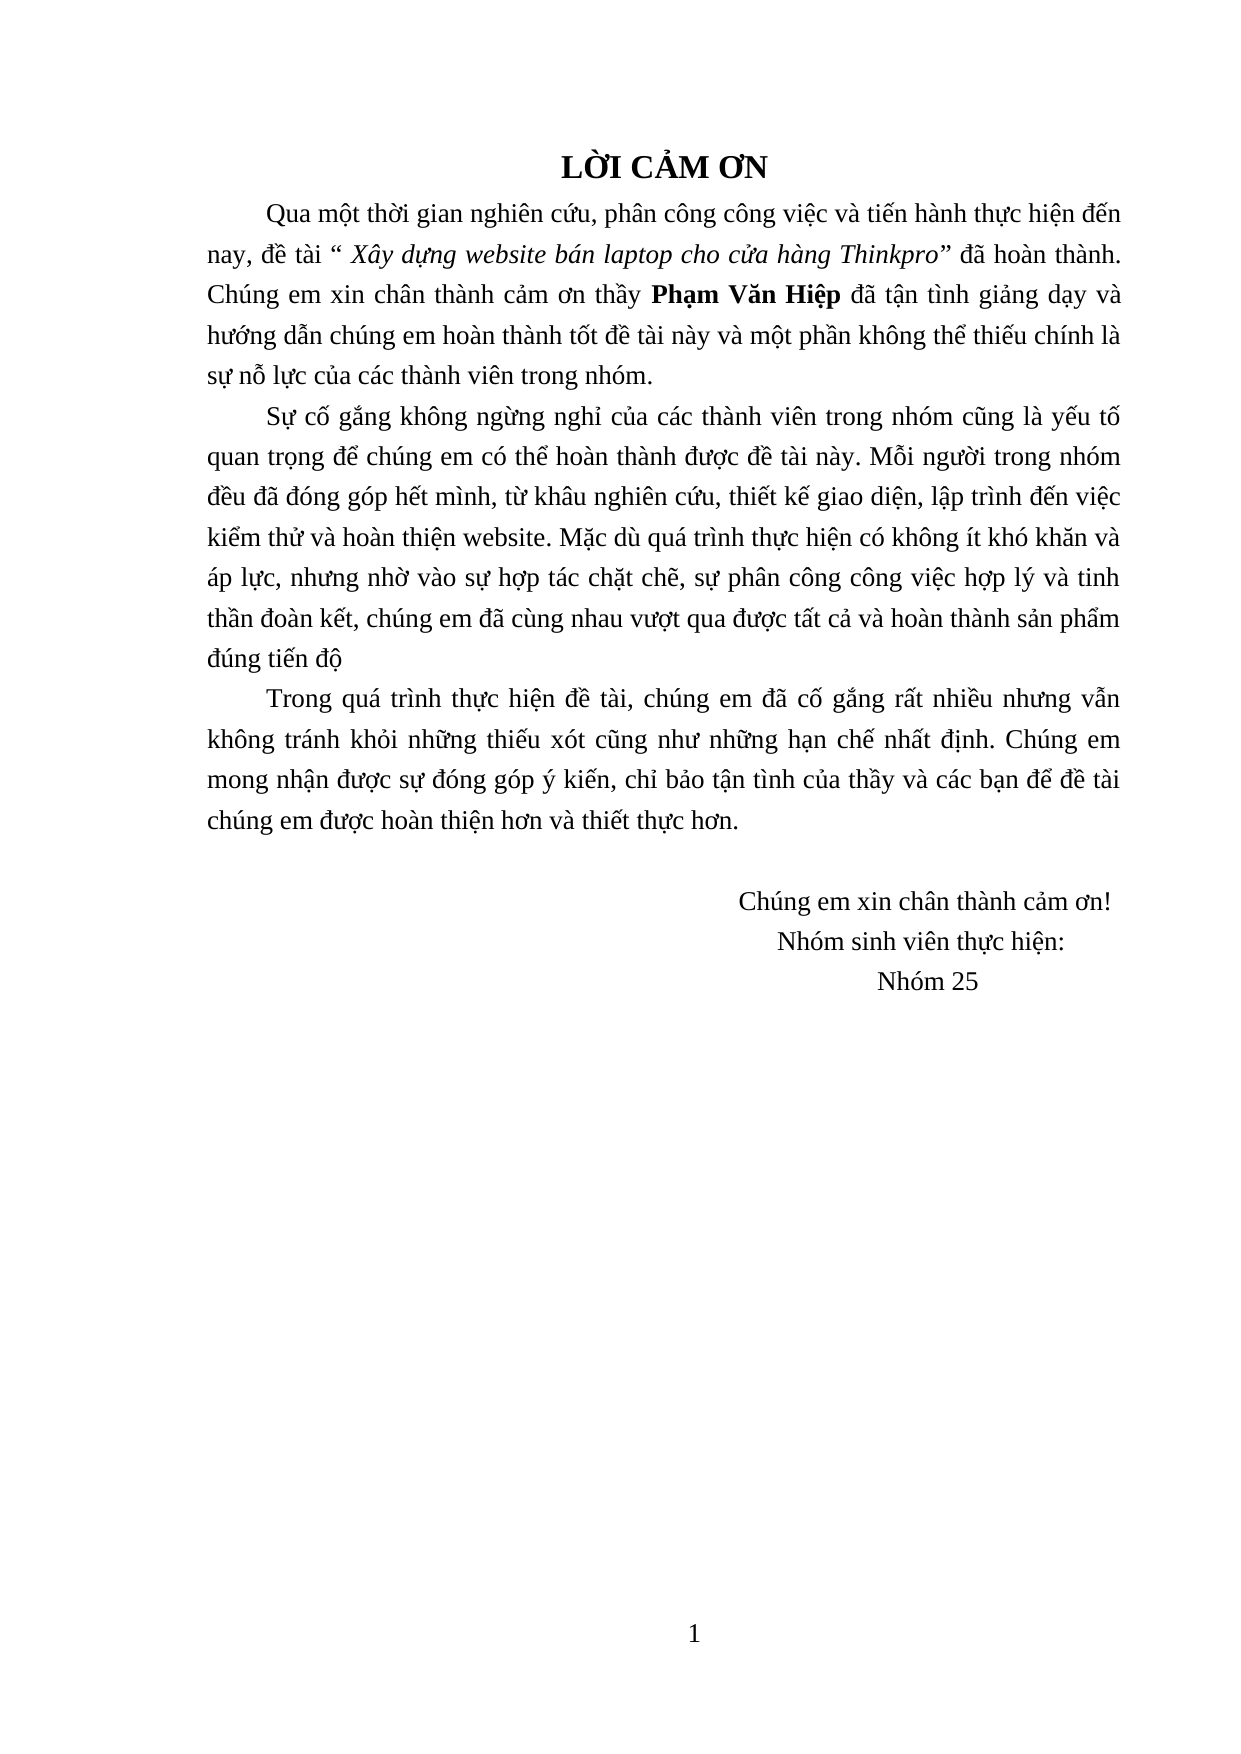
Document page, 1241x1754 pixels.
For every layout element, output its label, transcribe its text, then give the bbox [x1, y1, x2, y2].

text Nhóm 25 [620, 965, 1122, 997]
text Sự cố gắng không ngừng nghỉ của các thành viên trong nhóm cũng là yếu tố quan trọng để chúng em có thể hoàn thành được đề tài này. Mỗi người trong nhóm đều đã đóng góp hết mình, từ khâu nghiên cứu, thiết kế giao diện, lập trình đến việc kiểm thử và hoàn thiện website. Mặc dù quá trình thực hiện có không ít khó khăn và áp lực, nhưng nhờ vào sự hợp tác chặt chẽ, sự phân công công việc hợp lý và tinh thần đoàn kết, chúng em đã cùng nhau vượt qua được tất cả và hoàn thành sản phẩm đúng tiến độ [207, 399, 1122, 673]
subtitle LỜI CẢM ƠN [207, 148, 1122, 186]
text Chúng em xin chân thành cảm ơn! [679, 884, 1122, 916]
text Nhóm sinh viên thực hiện: [620, 925, 1122, 956]
text Qua một thời gian nghiên cứu, phân công công việc và tiến hành thực hiện đến nay, đề tài “ Xây dựng website bán laptop cho cửa hàng Thinkpro” đã hoàn thành. Chúng em xin chân thành cảm ơn thầy Phạm Văn Hiệp đã tận tình giảng dạy và hướng dẫn chúng em hoàn thành tốt đề tài này và một phần không thể thiếu chính là sự nỗ lực của các thành viên trong nhóm. [207, 197, 1122, 390]
text Trong quá trình thực hiện đề tài, chúng em đã cố gắng rất nhiều nhưng vẫn không tránh khỏi những thiếu xót cũng như những hạn chế nhất định. Chúng em mong nhận được sự đóng góp ý kiến, chỉ bảo tận tình của thầy và các bạn để đề tài chúng em được hoàn thiện hơn và thiết thực hơn. [207, 682, 1122, 835]
